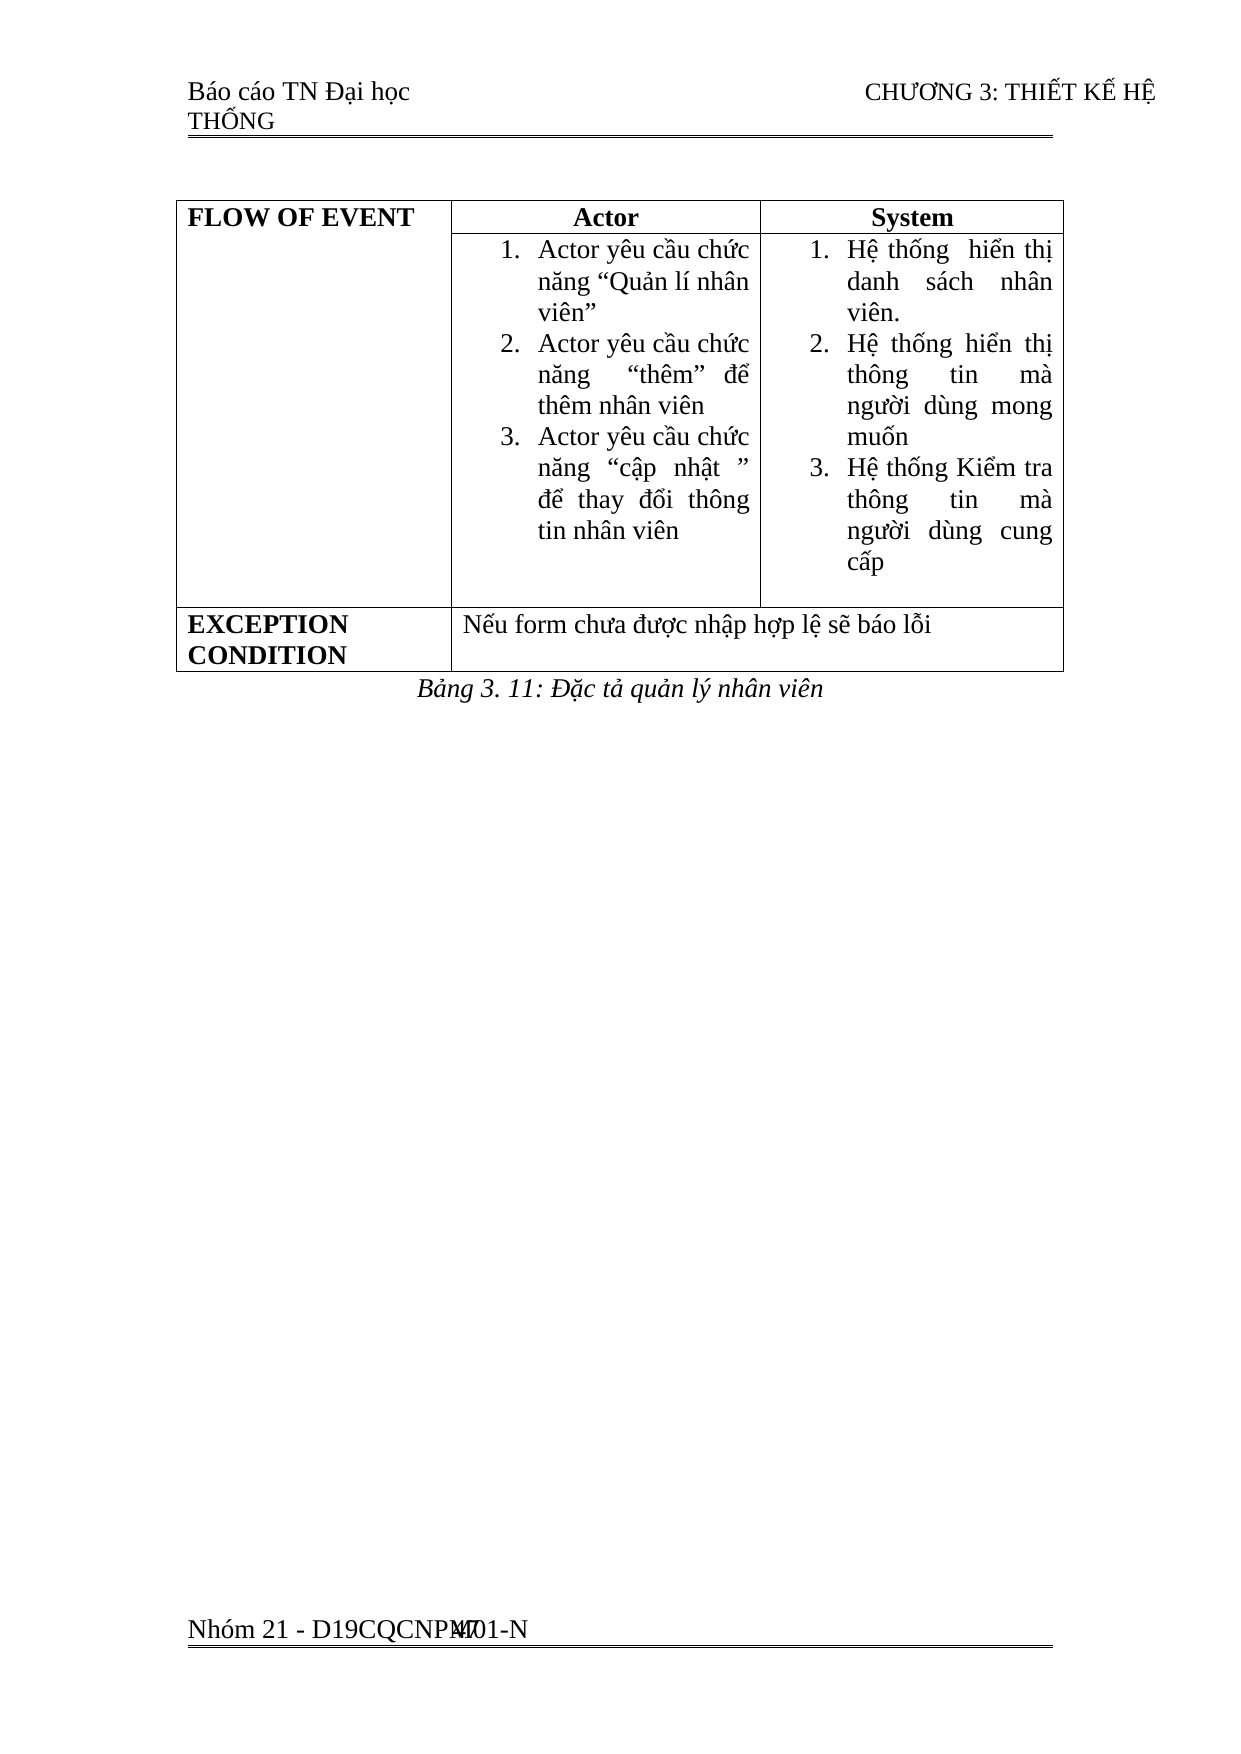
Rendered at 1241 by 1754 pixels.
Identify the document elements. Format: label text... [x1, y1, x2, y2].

table_cell Hệ thống hiển thị danh sách nhân viên. Hệ thống hiển thị thông tin mà người dùng mong muốn Hệ thống Kiểm tra thông tin mà người dùng cung cấp [761, 234, 1063, 607]
table_cell Actor [452, 201, 760, 232]
table_cell Actor yêu cầu chức năng “Quản lí nhân viên” Actor yêu cầu chức năng “thêm” để thêm nhân viên Actor yêu cầu chức năng “cập nhật ” để thay đổi thông tin nhân viên [452, 234, 760, 607]
table_cell FLOW OF EVENT [177, 201, 451, 607]
table_cell EXCEPTION CONDITION [177, 608, 451, 671]
text Bảng 3. 11: Đặc tả quản lý nhân viên [187, 672, 1053, 703]
table_cell Nếu form chưa được nhập hợp lệ sẽ báo lỗi [452, 608, 1063, 671]
table_cell System [761, 201, 1063, 232]
